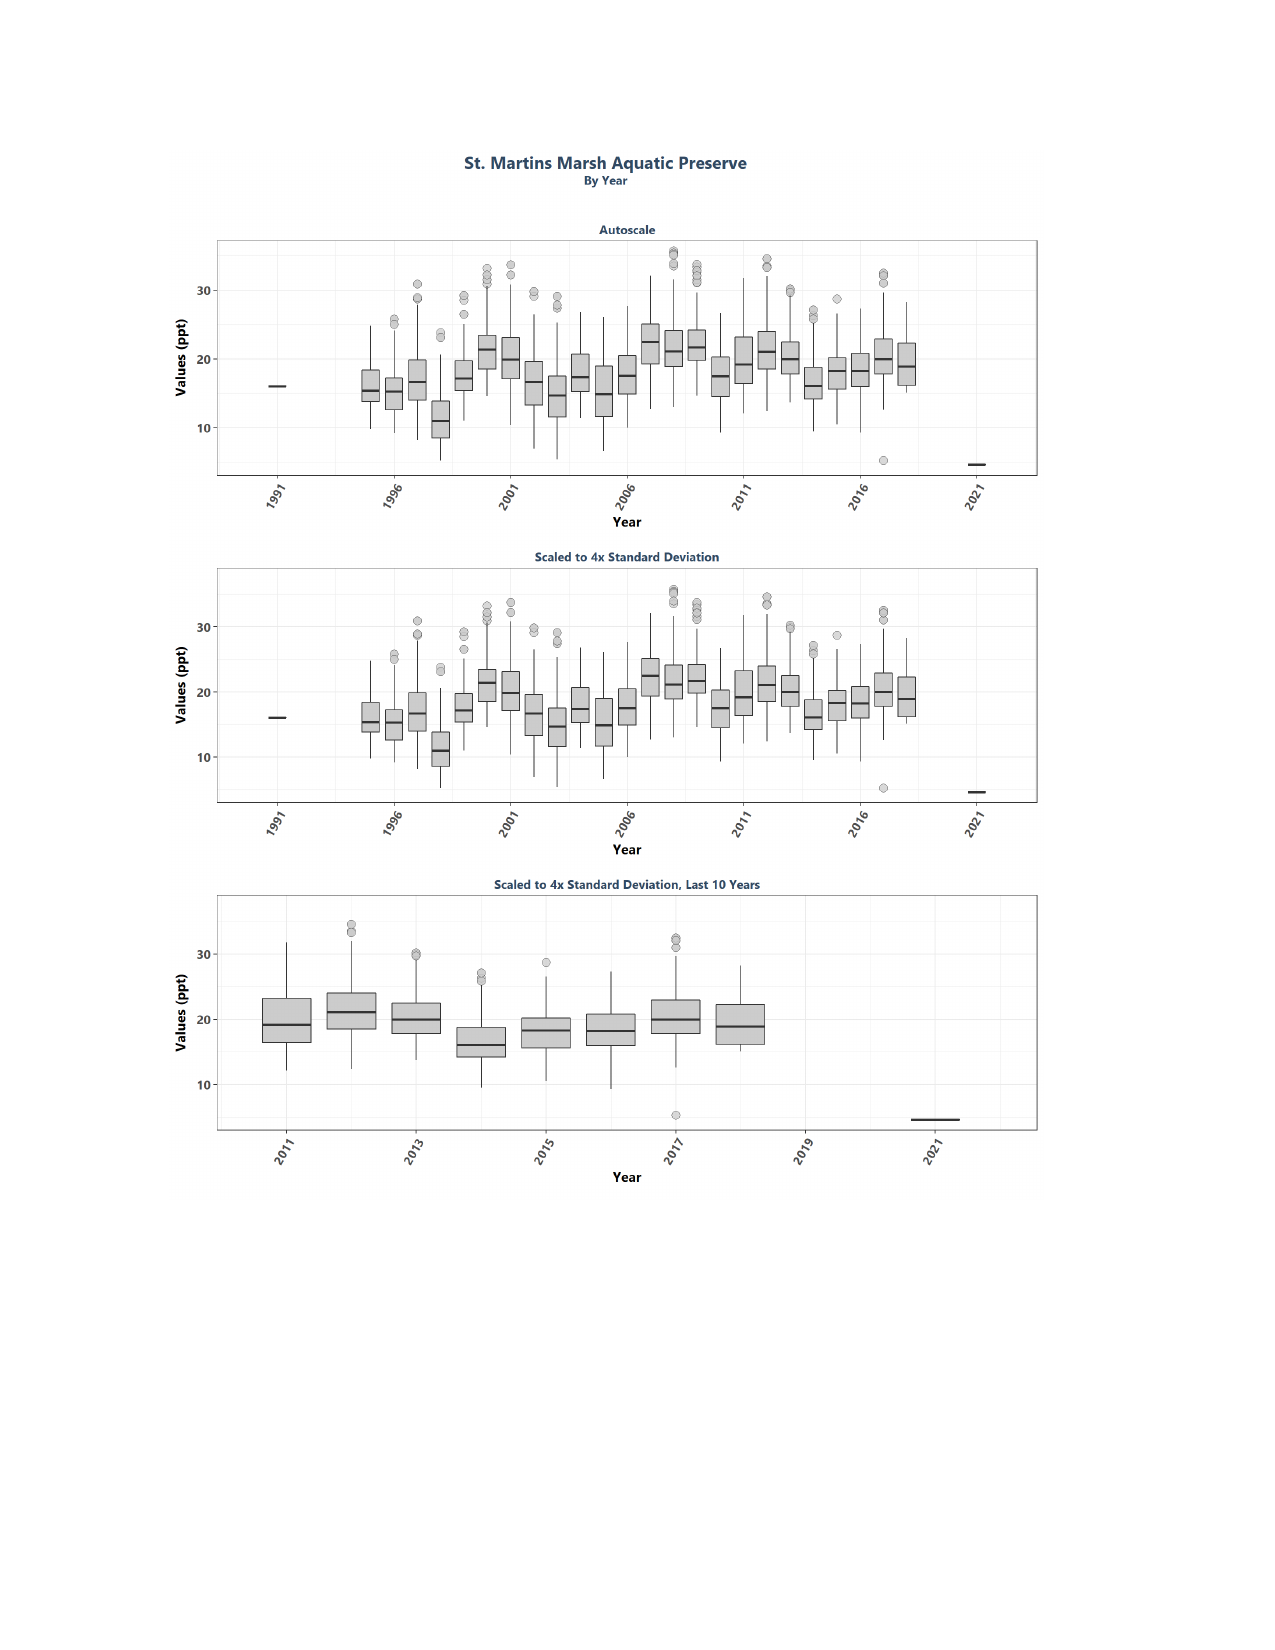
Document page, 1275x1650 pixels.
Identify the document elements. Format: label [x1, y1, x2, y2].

picture [168, 150, 1044, 1200]
